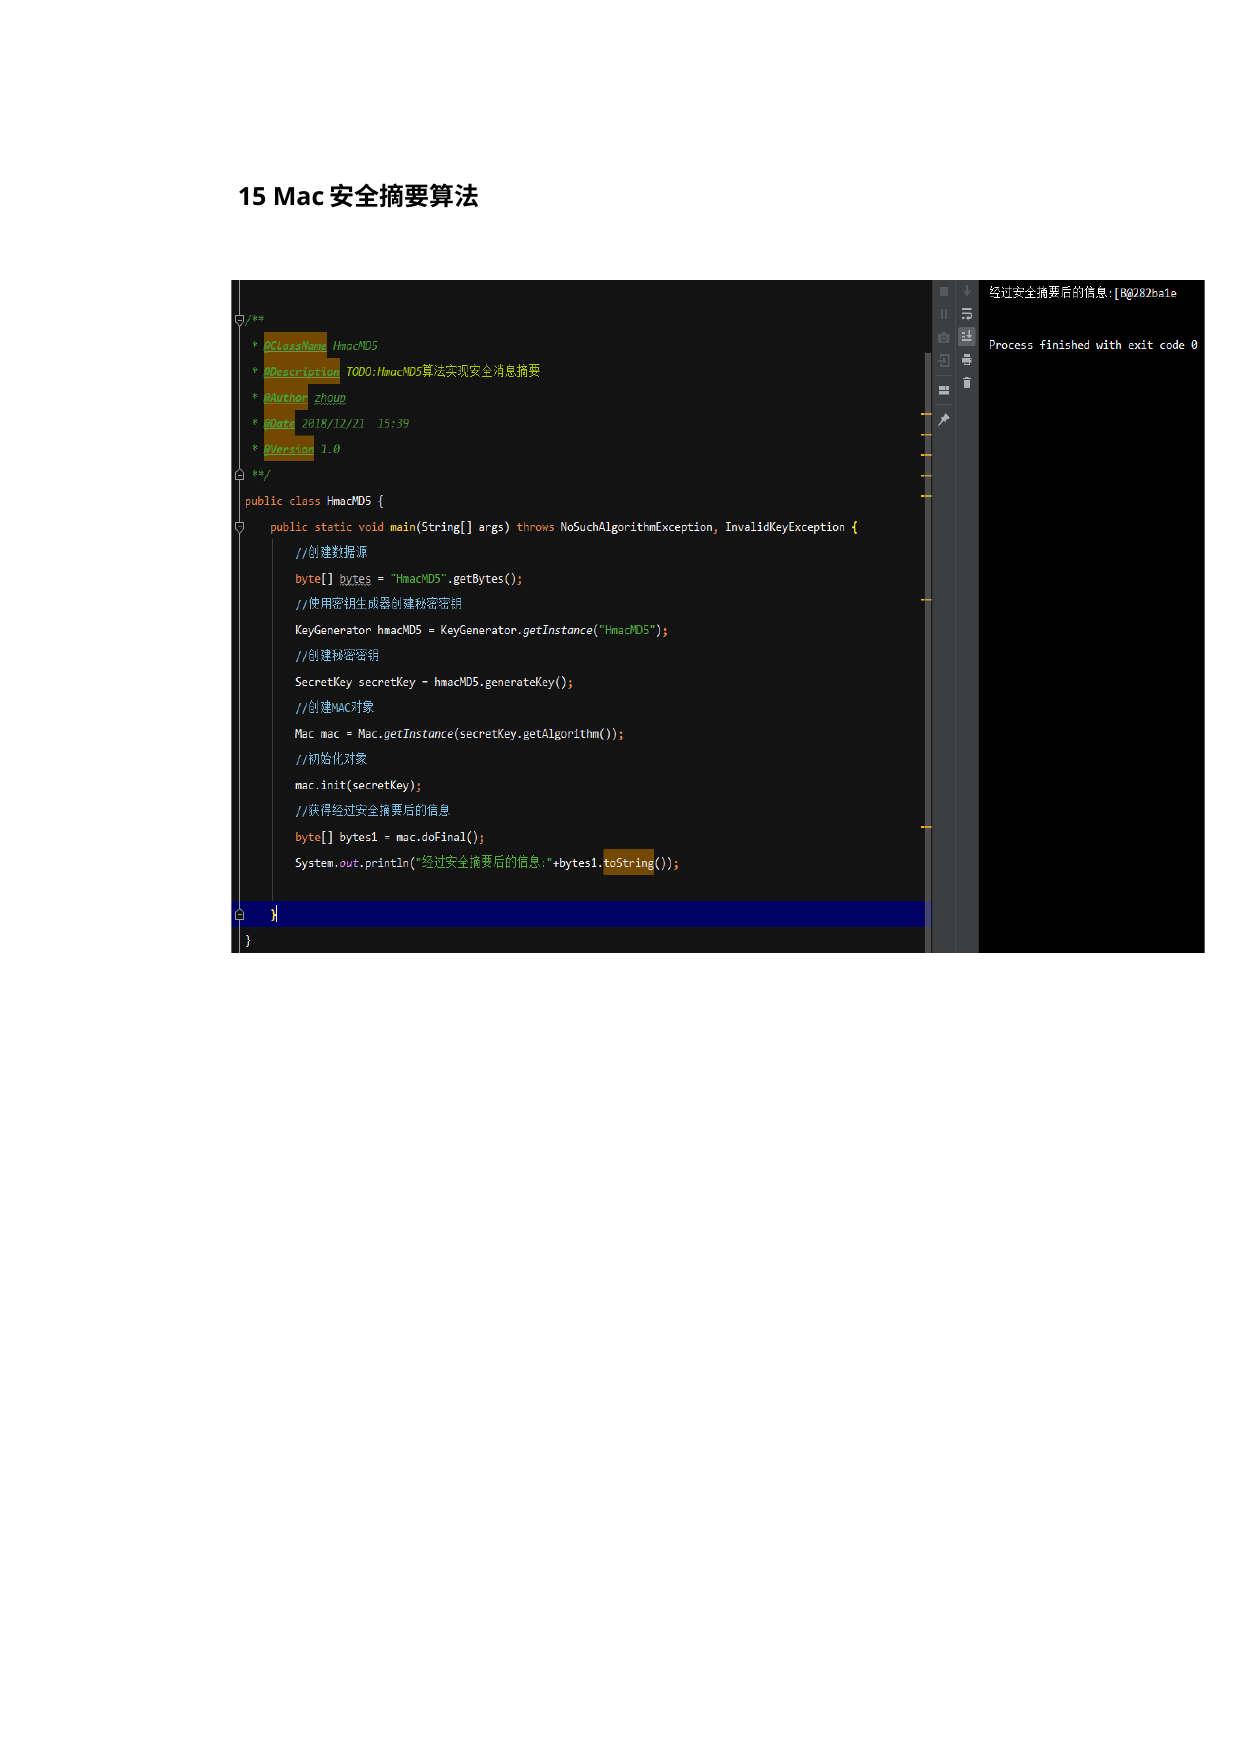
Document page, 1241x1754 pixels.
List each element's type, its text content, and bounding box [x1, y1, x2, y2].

picture [231, 280, 1205, 953]
subtitle 15 Mac安全摘要算法 [187, 162, 1053, 227]
